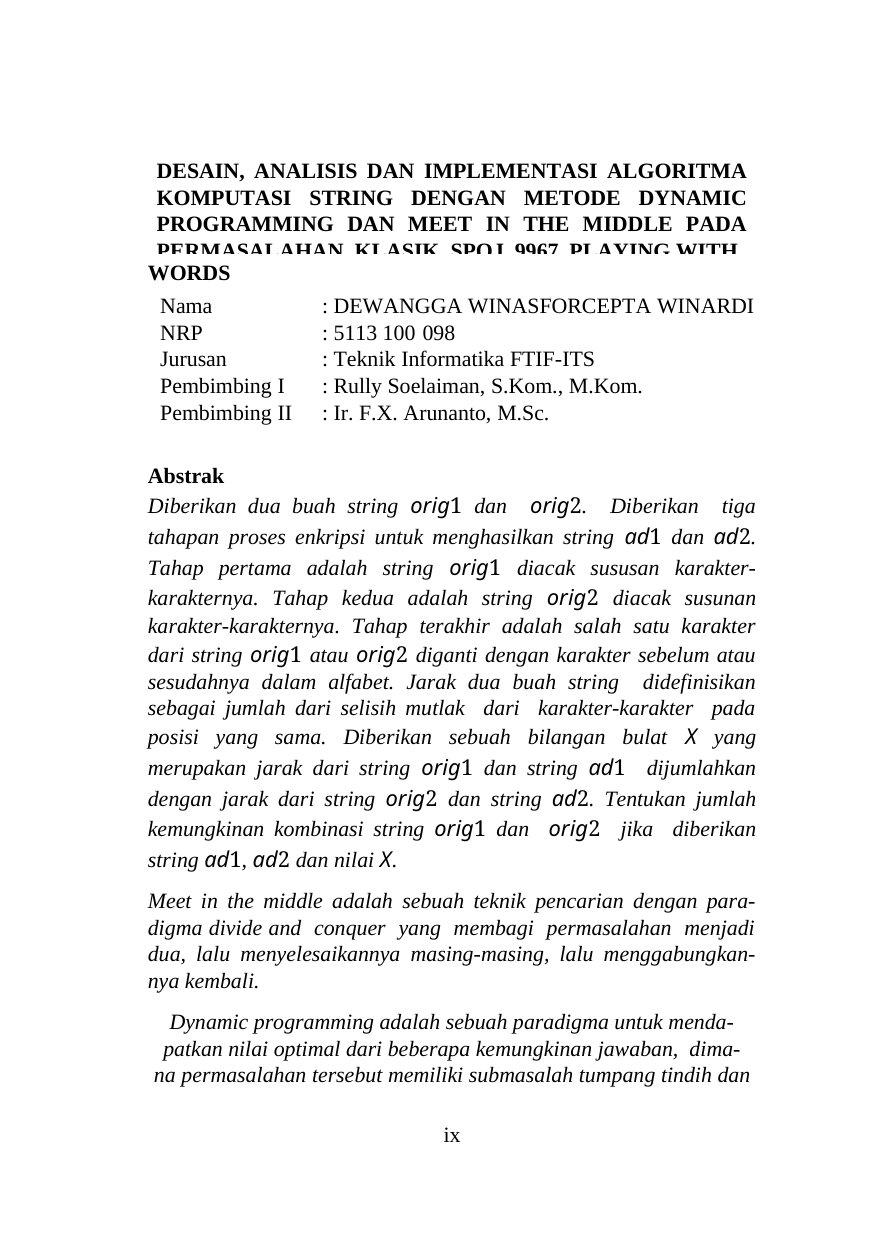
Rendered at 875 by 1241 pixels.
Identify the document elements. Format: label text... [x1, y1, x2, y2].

text Meet in the middle adalah sebuah teknik pencarian dengan para- digma divide and conquer yang membagi permasalahan menjadi dua, lalu menyelesaikannya masing-masing, lalu menggabungkan- nya kembali. [148, 888, 756, 993]
text Dynamic programming adalah sebuah paradigma untuk menda- patkan nilai optimal dari beberapa kemungkinan jawaban, dima- na permasalahan tersebut memiliki submasalah tumpang tindih dan [147, 1009, 756, 1087]
text Abstrak [148, 463, 784, 489]
text WORDS [148, 260, 784, 285]
text Nama : DEWANGGA WINASFORCEPTA WINARDI NRP : 5113 100 098 [160, 293, 773, 345]
text ix [442, 1122, 462, 1147]
text Jurusan : Teknik Informatika FTIF-ITS Pembimbing I : Rully Soelaiman, S.Kom., M.Kom. Pembimbing II : Ir. F.X. Arunanto, M.Sc. [160, 346, 657, 425]
text Diberikan dua buah string orig1 dan orig2. Diberikan tiga tahapan proses enkripsi untuk menghasilkan string ad1 dan ad2. Tahap pertama adalah string orig1 diacak sususan karakter- karakternya. Tahap kedua adalah string orig2 diacak susunan karakter-karakternya. Tahap terakhir adalah salah satu karakter dari string orig1 atau orig2 diganti dengan karakter sebelum atau sesudahnya dalam alfabet. Jarak dua buah string didefinisikan sebagai jumlah dari selisih mutlak dari karakter-karakter pada posisi yang sama. Diberikan sebuah bilangan bulat X yang merupakan jarak dari string orig1 dan string ad1 dijumlahkan dengan jarak dari string orig2 dan string ad2. Tentukan jumlah kemungkinan kombinasi string orig1 dan orig2 jika diberikan string ad1, ad2 dan nilai X. [148, 490, 756, 873]
